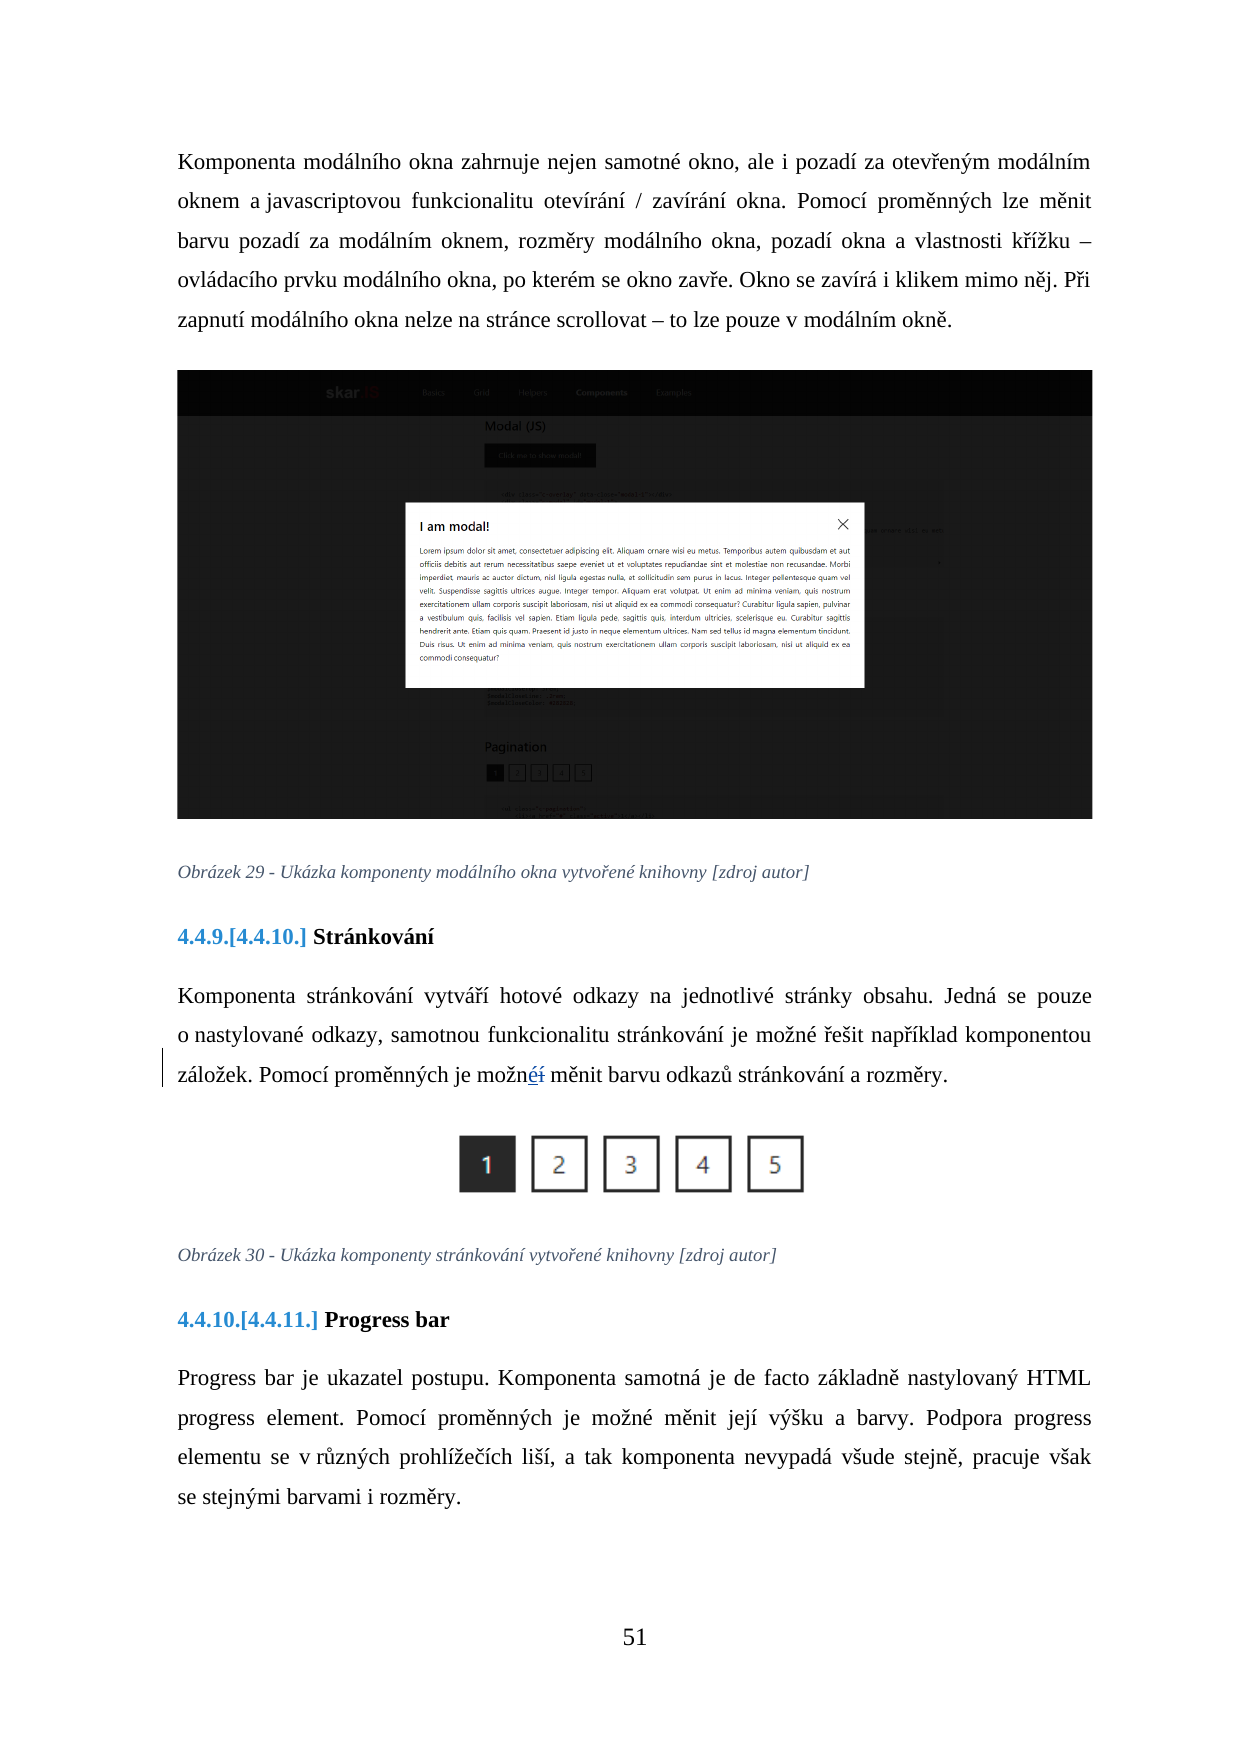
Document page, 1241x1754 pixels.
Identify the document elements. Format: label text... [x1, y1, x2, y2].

picture [177, 370, 1093, 819]
picture [455, 1125, 815, 1202]
text Obrázek 30 - Ukázka komponenty stránkování vytvořené knihovny [zdroj autor] [177, 1244, 1092, 1266]
list Progress bar [177, 1306, 1092, 1332]
text Obrázek 29 - Ukázka komponenty modálního okna vytvořené knihovny [zdroj autor] [177, 861, 1092, 883]
text Komponenta modálního okna zahrnuje nejen samotné okno, ale i pozadí za otevřeným modálním oknem a javascriptovou funkcionalitu otevírání / zavírání okna. Pomocí proměnných lze měnit barvu pozadí za modálním oknem, rozměry modálního okna, pozadí okna a vlastnosti křížku – ovládacího prvku modálního okna, po kterém se okno zavře. Okno se zavírá i klikem mimo něj. Při zapnutí modálního okna nelze na stránce scrollovat – to lze pouze v modálním okně. [177, 148, 1092, 332]
text Progress bar je ukazatel postupu. Komponenta samotná je de facto základně nastylovaný HTML progress element. Pomocí proměnných je možné měnit její výšku a barvy. Podpora progress elementu se v různých prohlížečích liší, a tak komponenta nevypadá všude stejně, pracuje však se stejnými barvami i rozměry. [177, 1364, 1092, 1509]
list Stránkování [177, 923, 1092, 950]
text Komponenta stránkování vytváří hotové odkazy na jednotlivé stránky obsahu. Jedná se pouze o nastylované odkazy, samotnou funkcionalitu stránkování je možné řešit například komponentou záložek. Pomocí proměnných je možn měnit barvu odkazů stránkování a rozměry. [177, 982, 1092, 1087]
